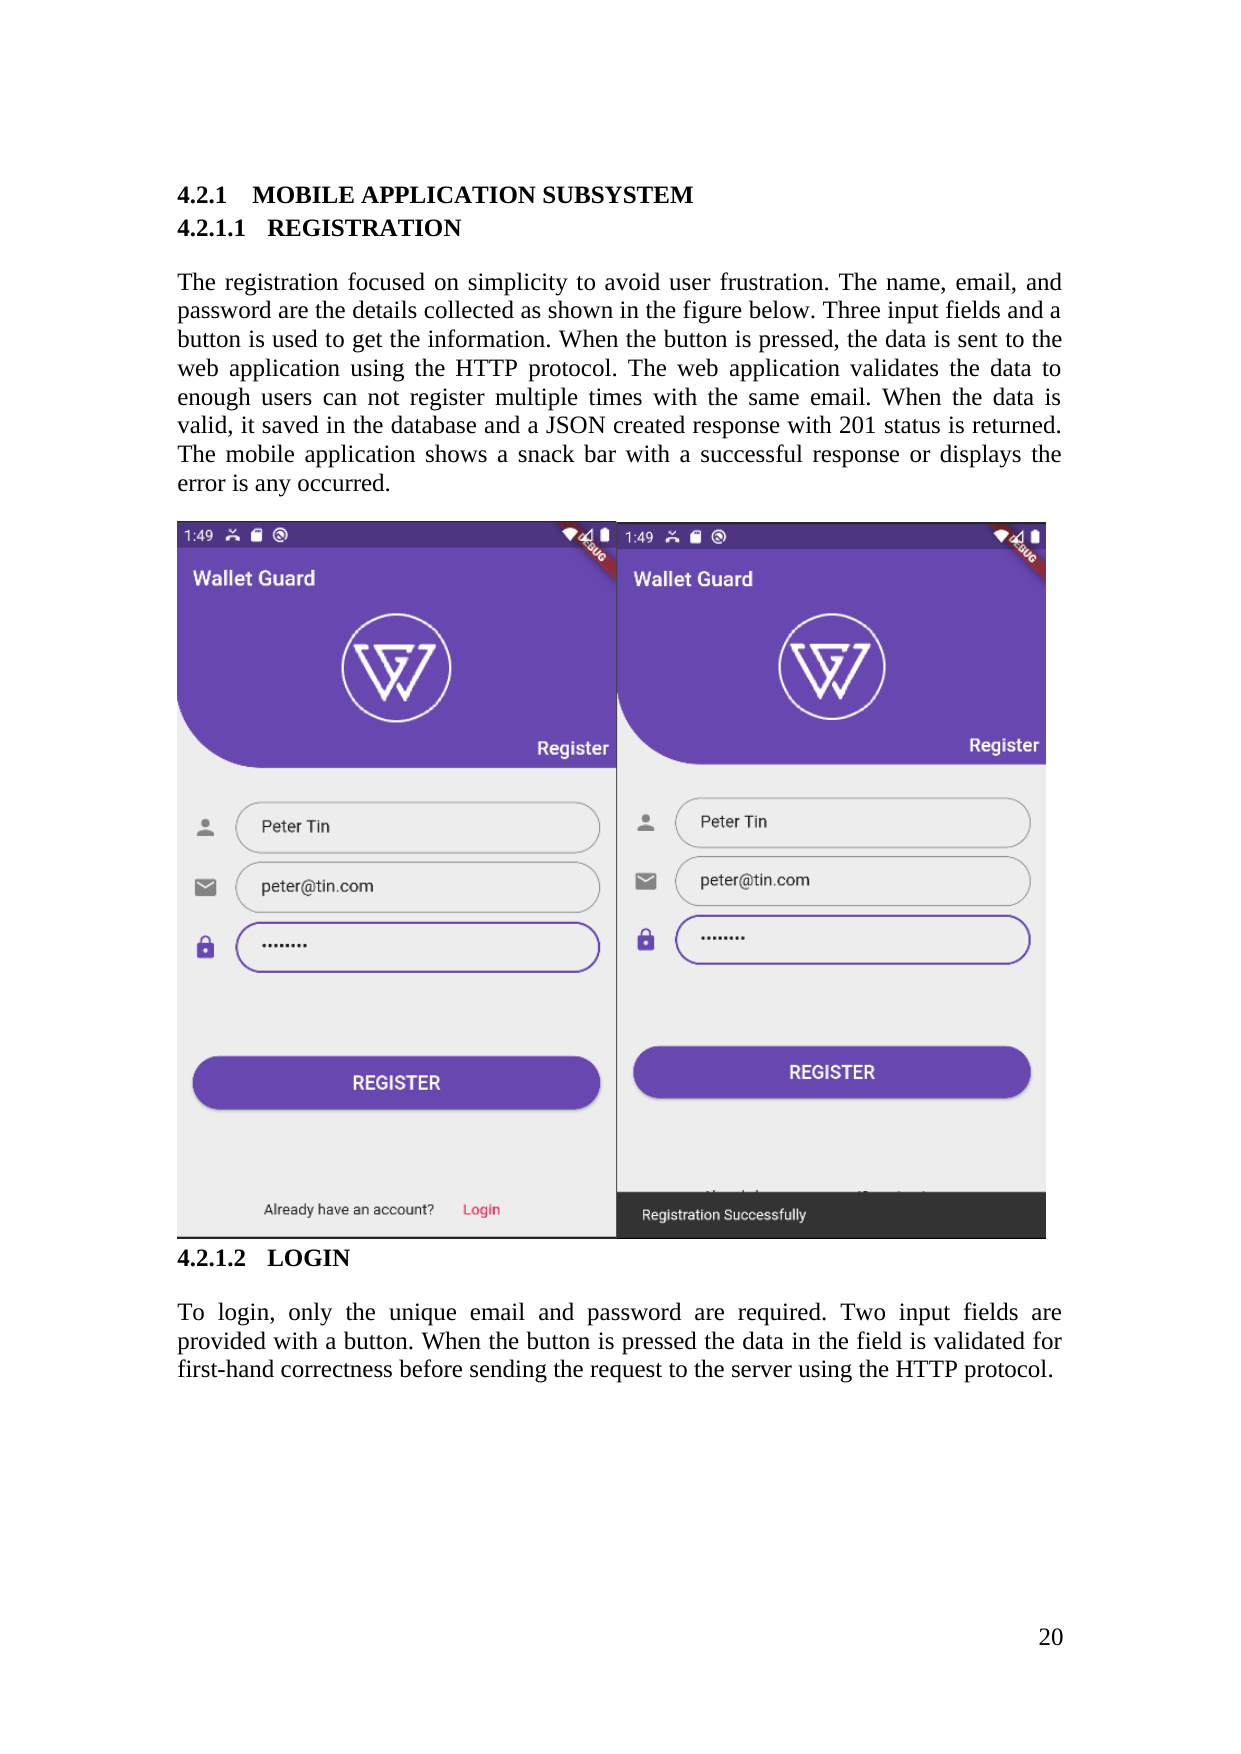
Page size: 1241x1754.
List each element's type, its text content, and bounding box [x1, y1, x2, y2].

subtitle MOBILE APPLICATION SUBSYSTEM [177, 180, 1063, 209]
text The registration focused on simplicity to avoid user frustration. The name, email, and password are the details collected as shown in the figure below. Three input fields and a button is used to get the information. When the button is pressed, the data is sent to the web application using the HTTP protocol. The web application validates the data to enough users can not register multiple times with the same email. When the data is valid, it saved in the database and a JSON created response with 201 status is returned. The mobile application shows a snack bar with a successful response or displays the error is any occurred. [177, 267, 1063, 497]
subtitle REGISTRATION [177, 213, 1063, 242]
subtitle LOGIN [177, 1243, 1063, 1272]
picture [177, 521, 1046, 1239]
text To login, only the unique email and password are required. Two input fields are provided with a button. When the button is pressed the data in the field is validated for first-hand correctness before sending the request to the server using the HTTP protocol. [177, 1297, 1063, 1383]
